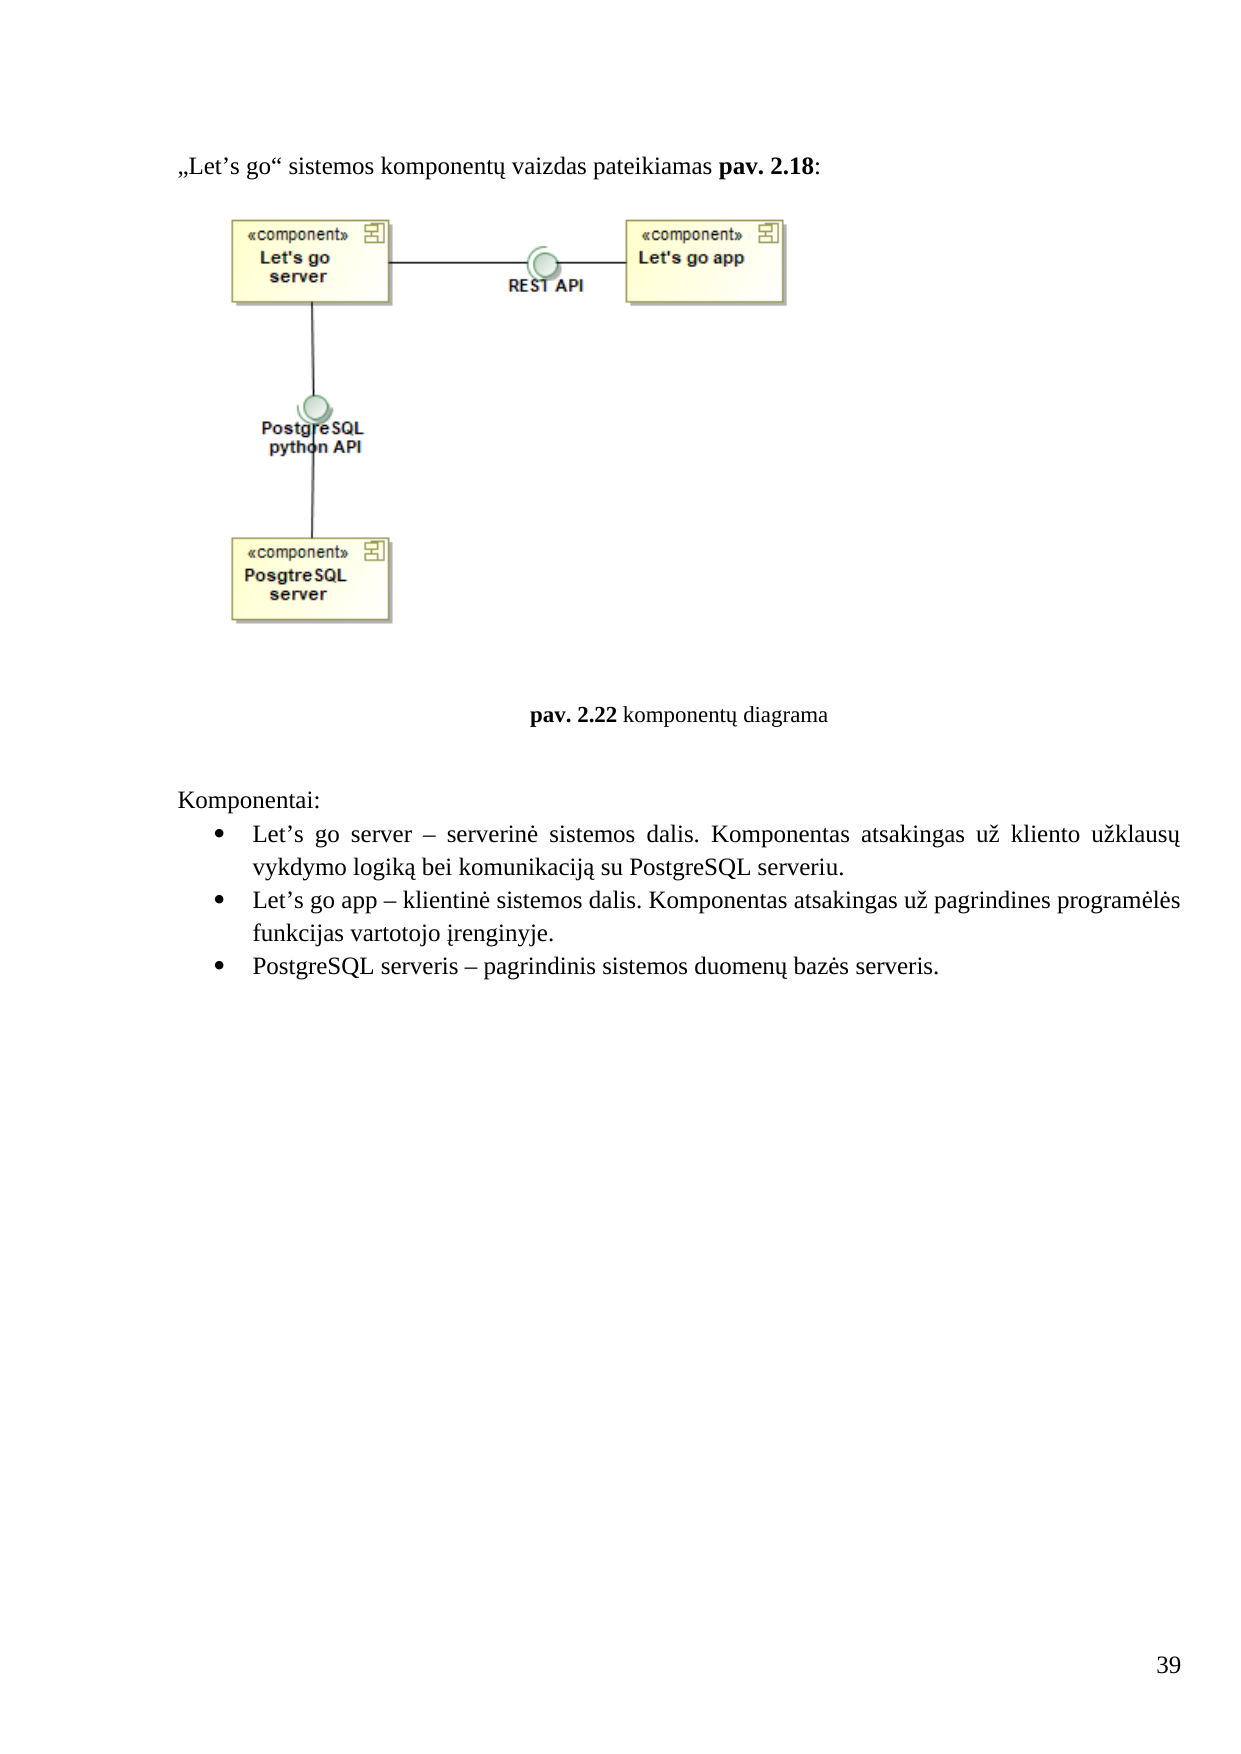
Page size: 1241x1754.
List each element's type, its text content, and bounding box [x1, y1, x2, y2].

list PostgreSQL serveris – pagrindinis sistemos duomenų bazės serveris. [215, 951, 1181, 979]
list Let’s go app – klientinė sistemos dalis. Komponentas atsakingas už pagrindines programėlės funkcijas vartotojo įrenginyje. [215, 885, 1181, 946]
text Komponentai: [177, 786, 1181, 814]
text „Let’s go“ sistemos komponentų vaizdas pateikiamas pav. 2.18: [177, 151, 1181, 180]
list Let’s go server – serverinė sistemos dalis. Komponentas atsakingas už kliento užklausų vykdymo logiką bei komunikaciją su PostgreSQL serveriu. [215, 819, 1181, 880]
picture [177, 184, 812, 677]
